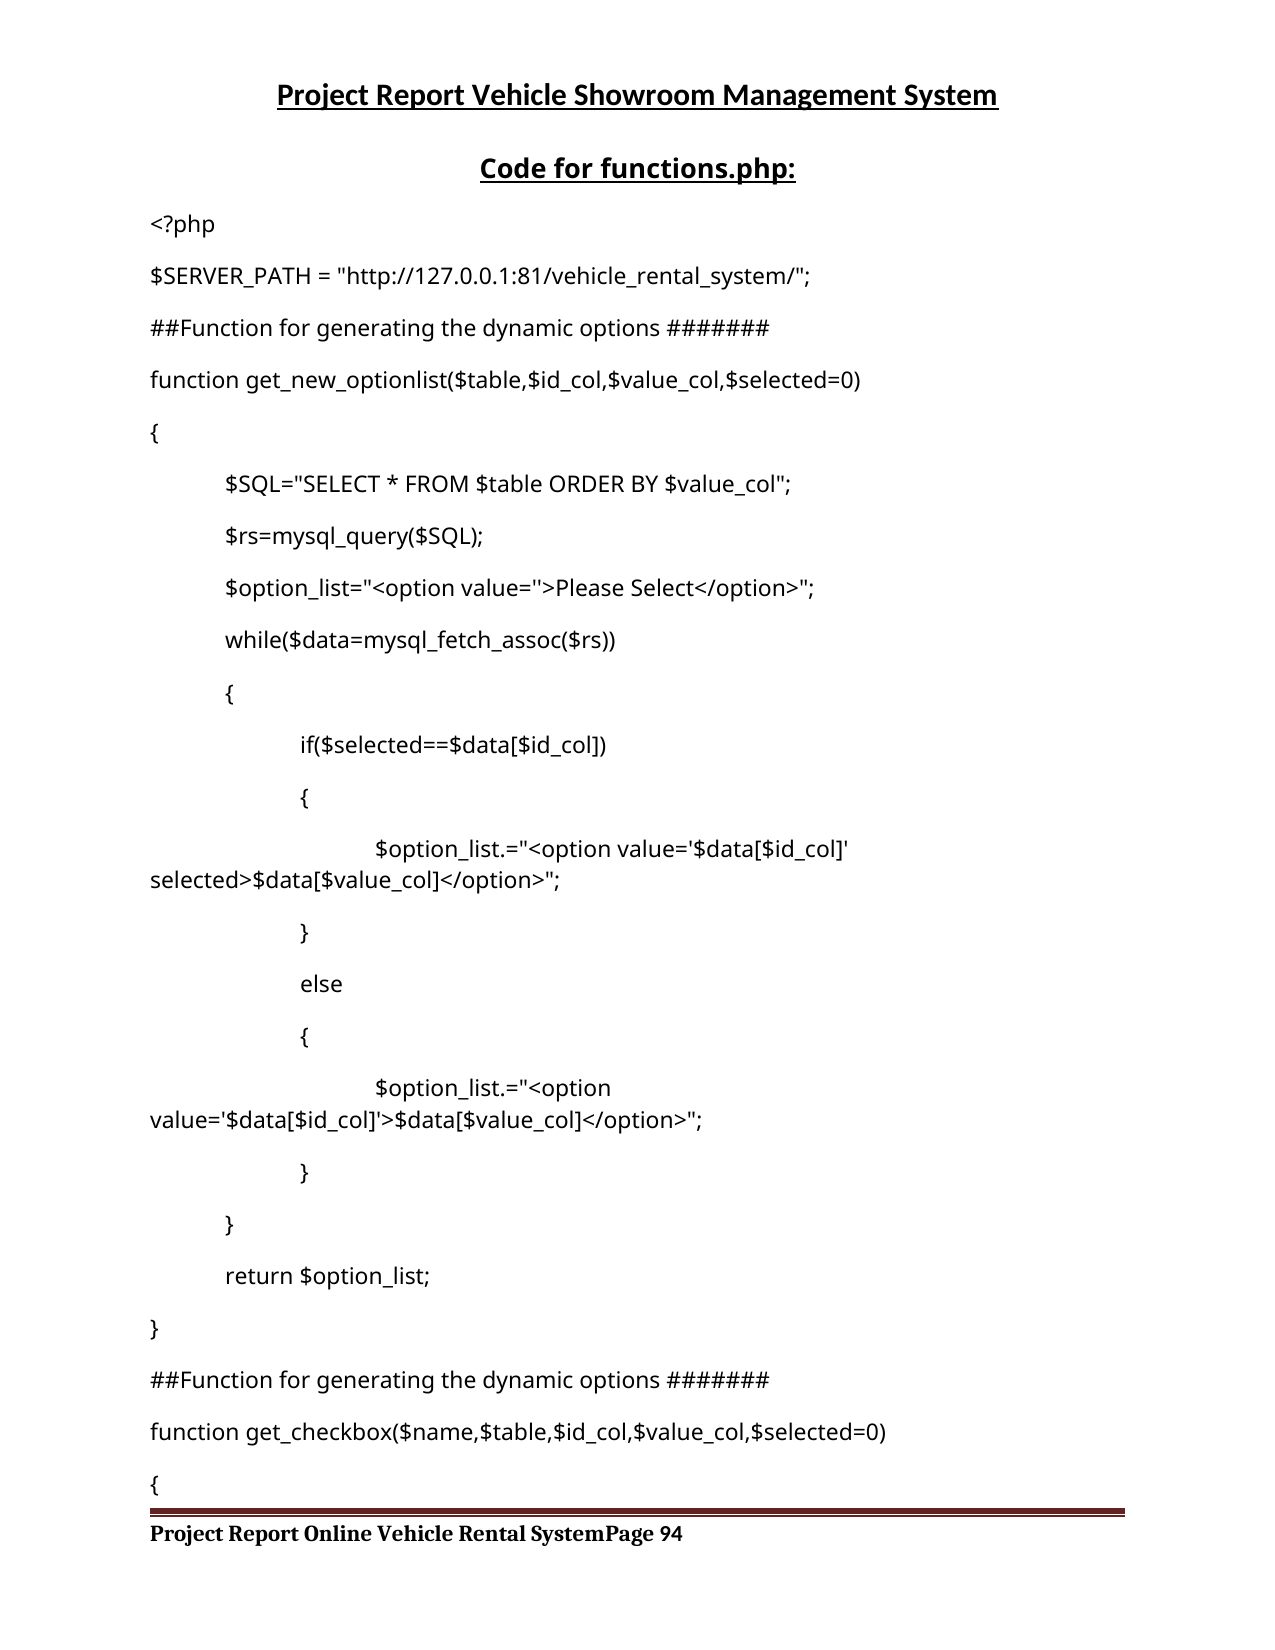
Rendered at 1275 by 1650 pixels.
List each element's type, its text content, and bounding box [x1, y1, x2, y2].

text { [150, 781, 1125, 812]
text Code for functions.php: [150, 150, 1125, 187]
text { [150, 676, 1125, 708]
text else [150, 968, 1125, 999]
text $SERVER_PATH = "http://127.0.0.1:81/vehicle_rental_system/"; [150, 260, 1125, 291]
text function get_checkbox($name,$table,$id_col,$value_col,$selected=0) [150, 1416, 1125, 1447]
text $SQL="SELECT * FROM $table ORDER BY $value_col"; [150, 468, 1125, 499]
text if($selected==$data[$id_col]) [150, 728, 1125, 760]
text <?php [150, 208, 1125, 239]
text { [150, 1468, 1125, 1499]
text $option_list.="<option value='$data[$id_col]' selected>$data[$value_col]</option>"; [150, 833, 1125, 895]
text } [150, 916, 1125, 947]
text ##Function for generating the dynamic options ####### [150, 312, 1125, 343]
text function get_new_optionlist($table,$id_col,$value_col,$selected=0) [150, 364, 1125, 395]
text $rs=mysql_query($SQL); [150, 520, 1125, 551]
text } [150, 1208, 1125, 1239]
text $option_list="<option value=''>Please Select</option>"; [150, 572, 1125, 603]
text ##Function for generating the dynamic options ####### [150, 1364, 1125, 1395]
text } [150, 1156, 1125, 1187]
text while($data=mysql_fetch_assoc($rs)) [150, 624, 1125, 656]
text { [150, 1020, 1125, 1051]
text } [150, 1312, 1125, 1343]
text $option_list.="<option value='$data[$id_col]'>$data[$value_col]</option>"; [150, 1072, 1125, 1135]
text return $option_list; [150, 1260, 1125, 1291]
text { [150, 416, 1125, 447]
